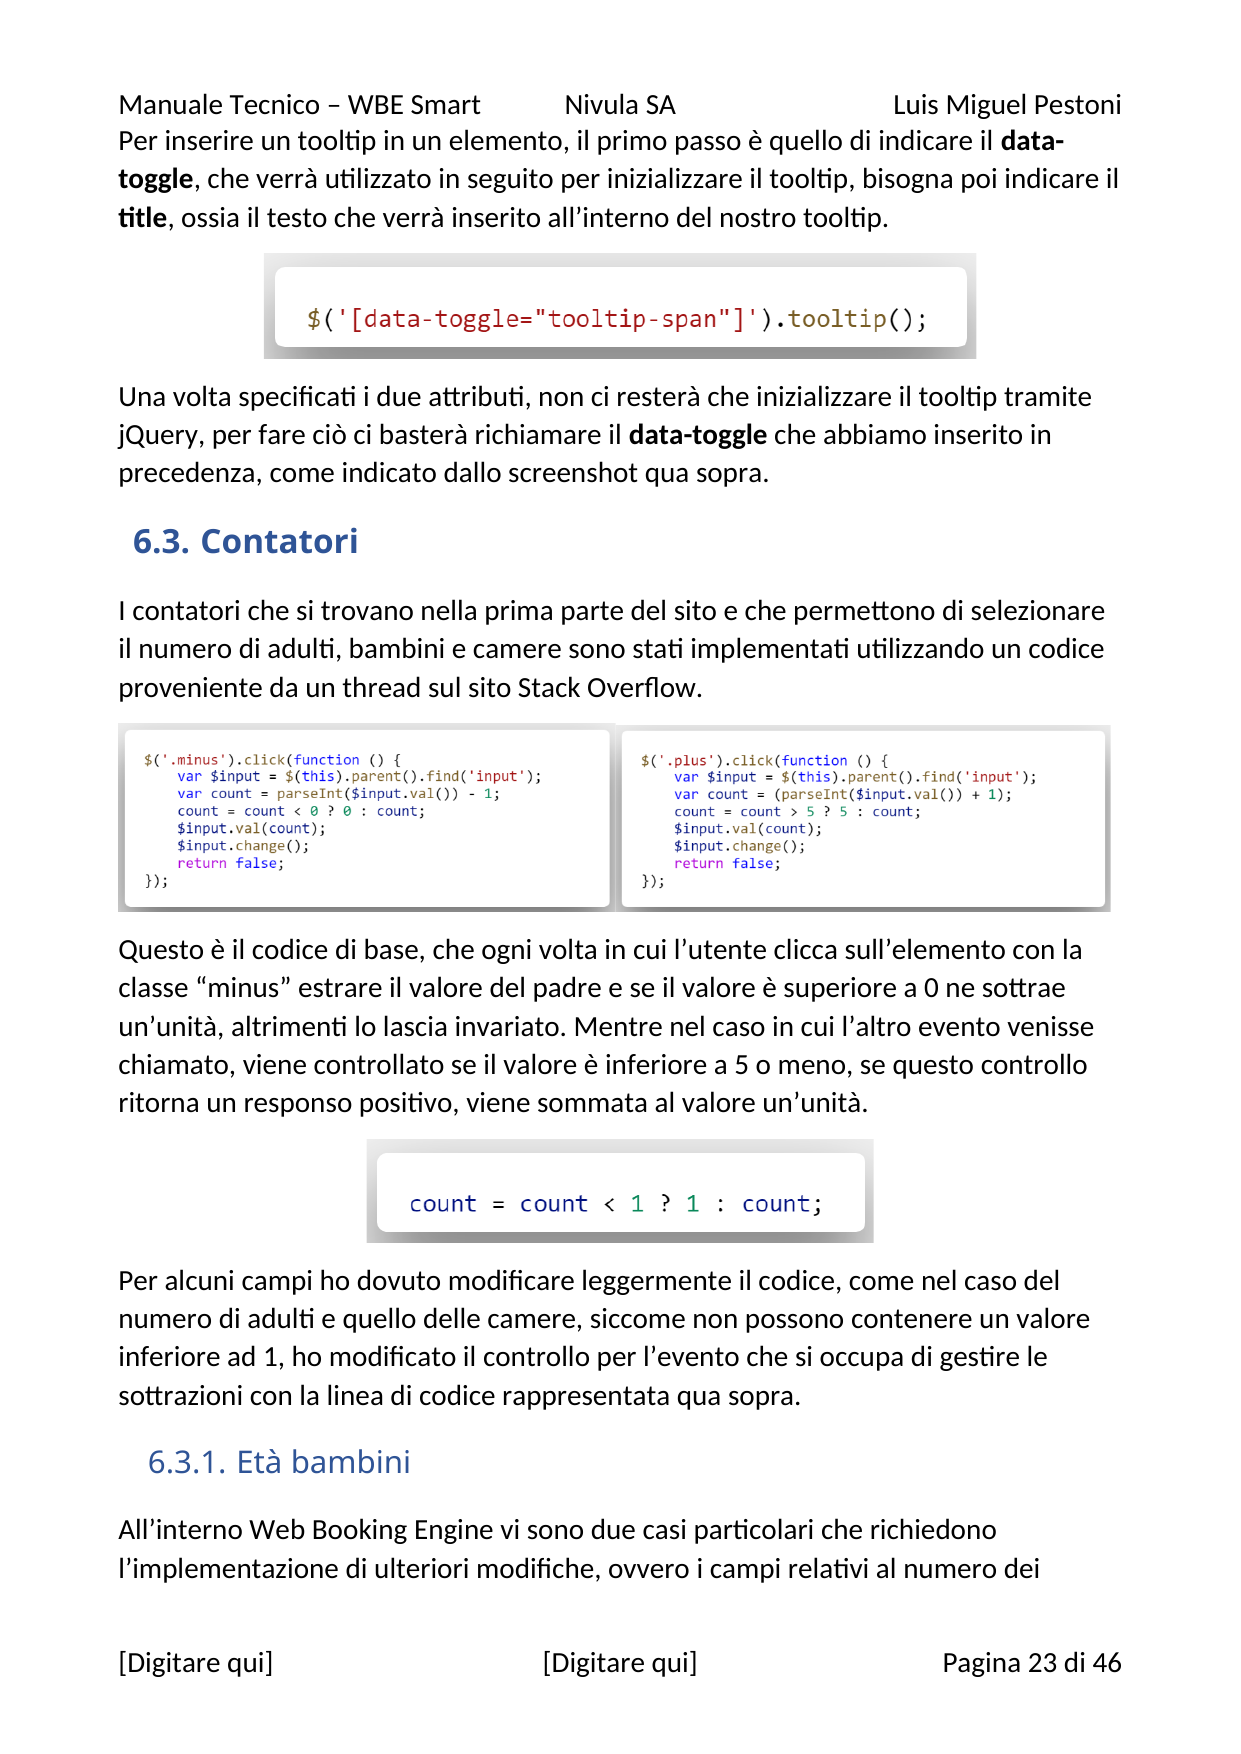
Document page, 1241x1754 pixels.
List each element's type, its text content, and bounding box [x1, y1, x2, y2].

picture [118, 723, 1111, 912]
picture [263, 253, 977, 359]
subtitle Età bambini [148, 1440, 1122, 1483]
text Per alcuni campi ho dovuto modificare leggermente il codice, come nel caso del numero di adulti e quello delle camere, siccome non possono contenere un valore inferiore ad 1, ho modificato il controllo per l’evento che si occupa di gestire le sottrazioni con la linea di codice rappresentata qua sopra. [118, 1262, 1122, 1413]
text Questo è il codice di base, che ogni volta in cui l’utente clicca sull’elemento con la classe “minus” estrare il valore del padre e se il valore è superiore a 0 ne sottrae un’unità, altrimenti lo lascia invariato. Mentre nel caso in cui l’altro evento venisse chiamato, viene controllato se il valore è inferiore a 5 o meno, se questo controllo ritorna un responso positivo, viene sommata al valore un’unità. [118, 931, 1122, 1120]
text Una volta specificati i due attributi, non ci resterà che inizializzare il tooltip tramite jQuery, per fare ciò ci basterà richiamare il data-toggle che abbiamo inserito in precedenza, come indicato dallo screenshot qua sopra. [118, 378, 1122, 490]
picture [366, 1139, 874, 1243]
text I contatori che si trovano nella prima parte del sito e che permettono di selezionare il numero di adulti, bambini e camere sono stati implementati utilizzando un codice proveniente da un thread sul sito Stack Overflow. [118, 592, 1122, 704]
text Per inserire un tooltip in un elemento, il primo passo è quello di indicare il data-toggle, che verrà utilizzato in seguito per inizializzare il tooltip, bisogna poi indicare il title, ossia il testo che verrà inserito all’interno del nostro tooltip. [118, 122, 1122, 234]
subtitle Contatori [133, 518, 1122, 563]
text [118, 1511, 1122, 1585]
